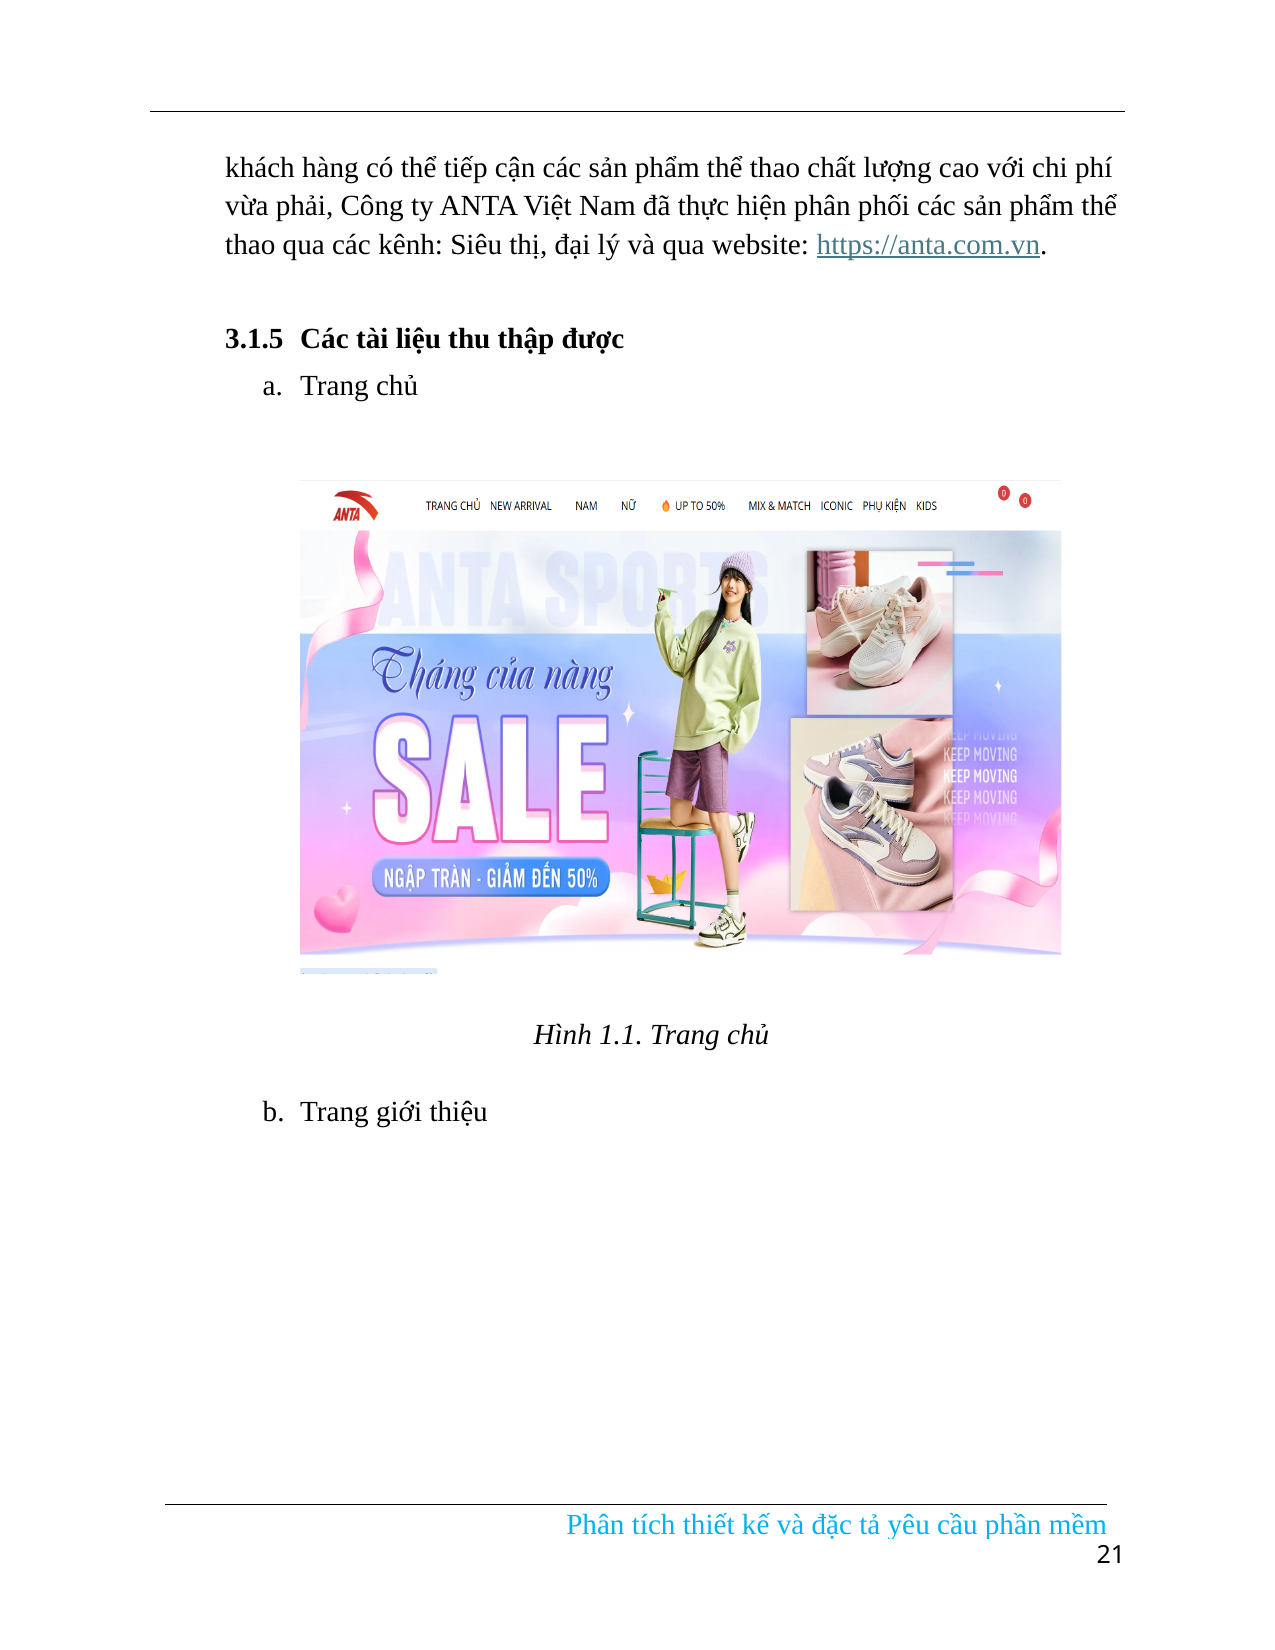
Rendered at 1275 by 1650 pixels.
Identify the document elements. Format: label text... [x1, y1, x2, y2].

picture [300, 478, 1062, 974]
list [225, 150, 1125, 261]
list Trang giới thiệu [262, 1094, 1125, 1128]
subtitle Các tài liệu thu thập được [225, 321, 1125, 354]
list Trang chủ [262, 368, 1125, 401]
list Hình 1.1. Trang chủ [300, 1017, 1125, 1051]
